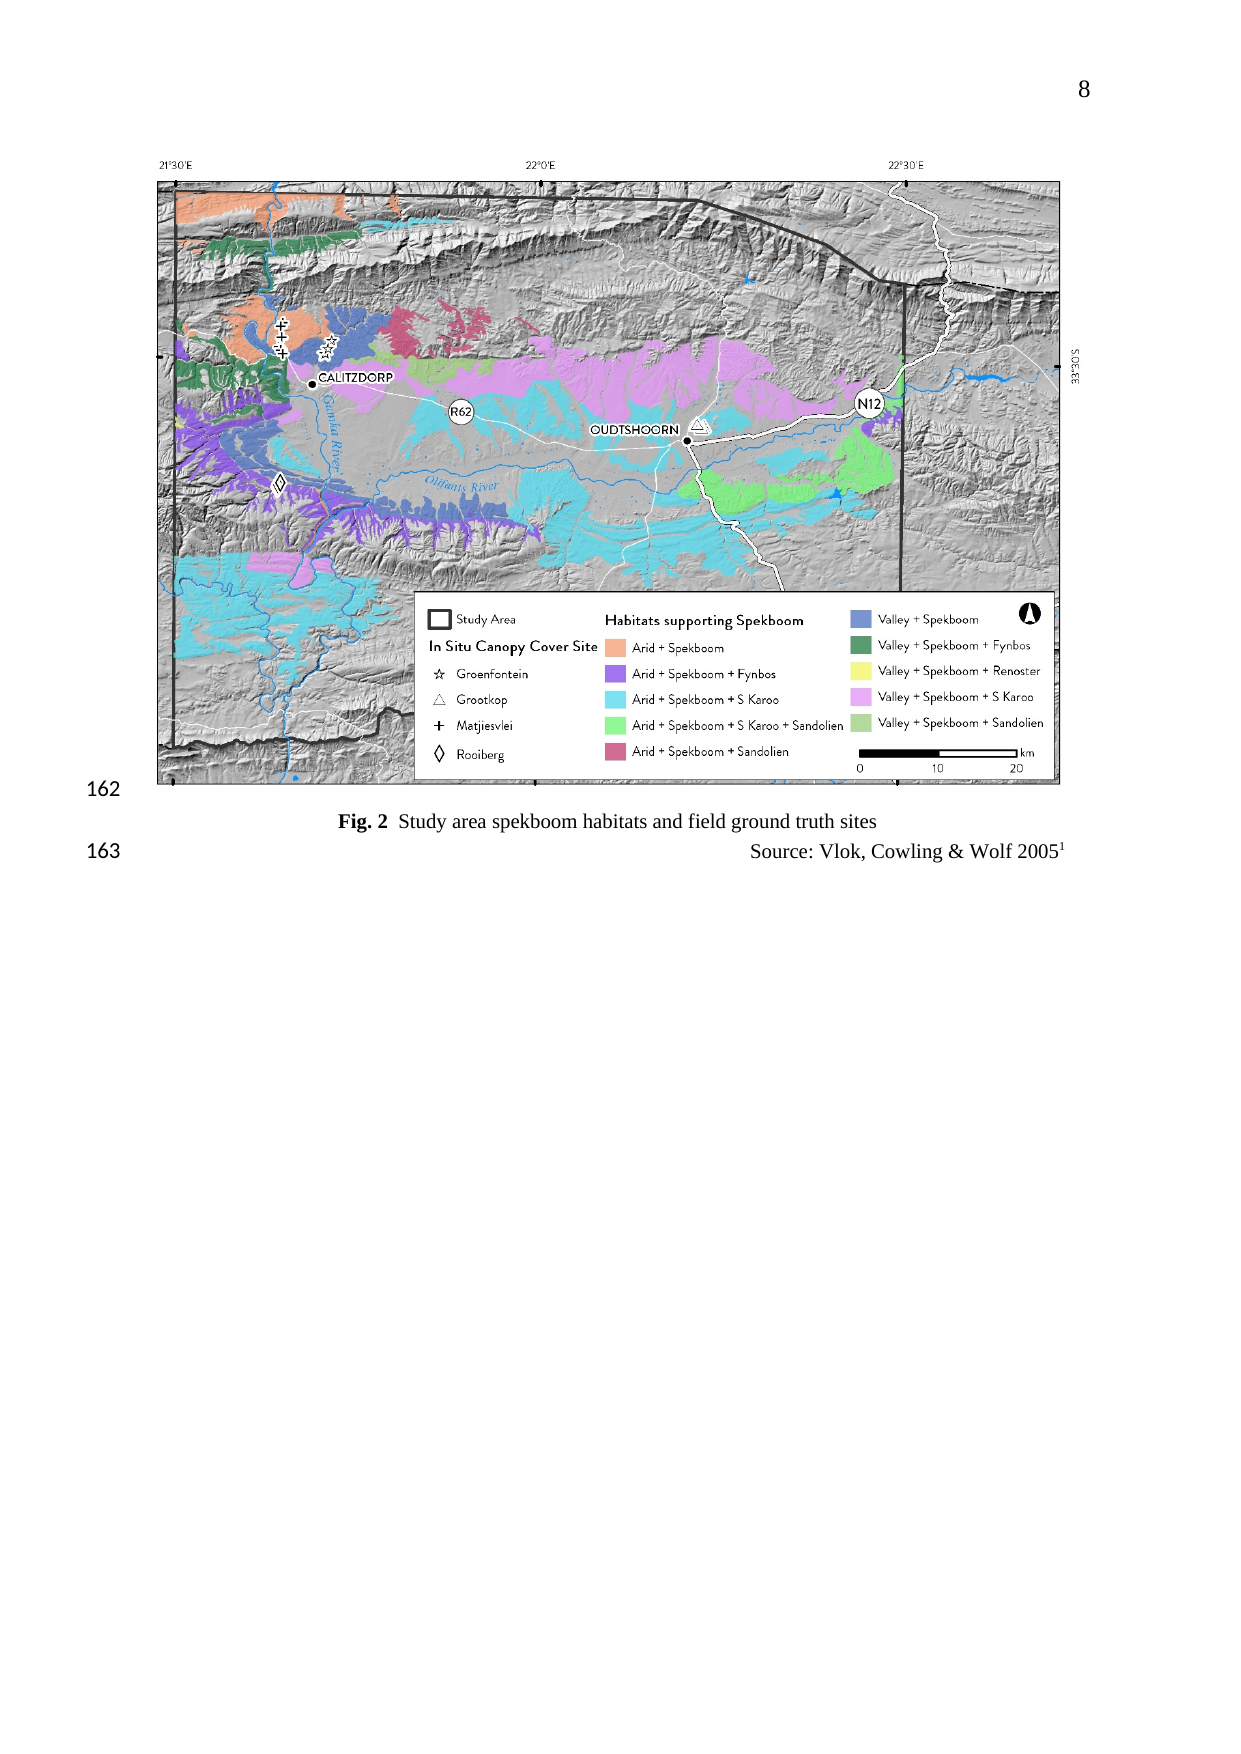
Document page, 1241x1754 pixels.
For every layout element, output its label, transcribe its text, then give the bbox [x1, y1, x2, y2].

picture [150, 150, 1091, 797]
table_header Fig. 2 Study area spekboom habitats and field ground truth sites [150, 809, 1065, 833]
text Source: Vlok, Cowling & Wolf 20051 [675, 839, 1090, 863]
